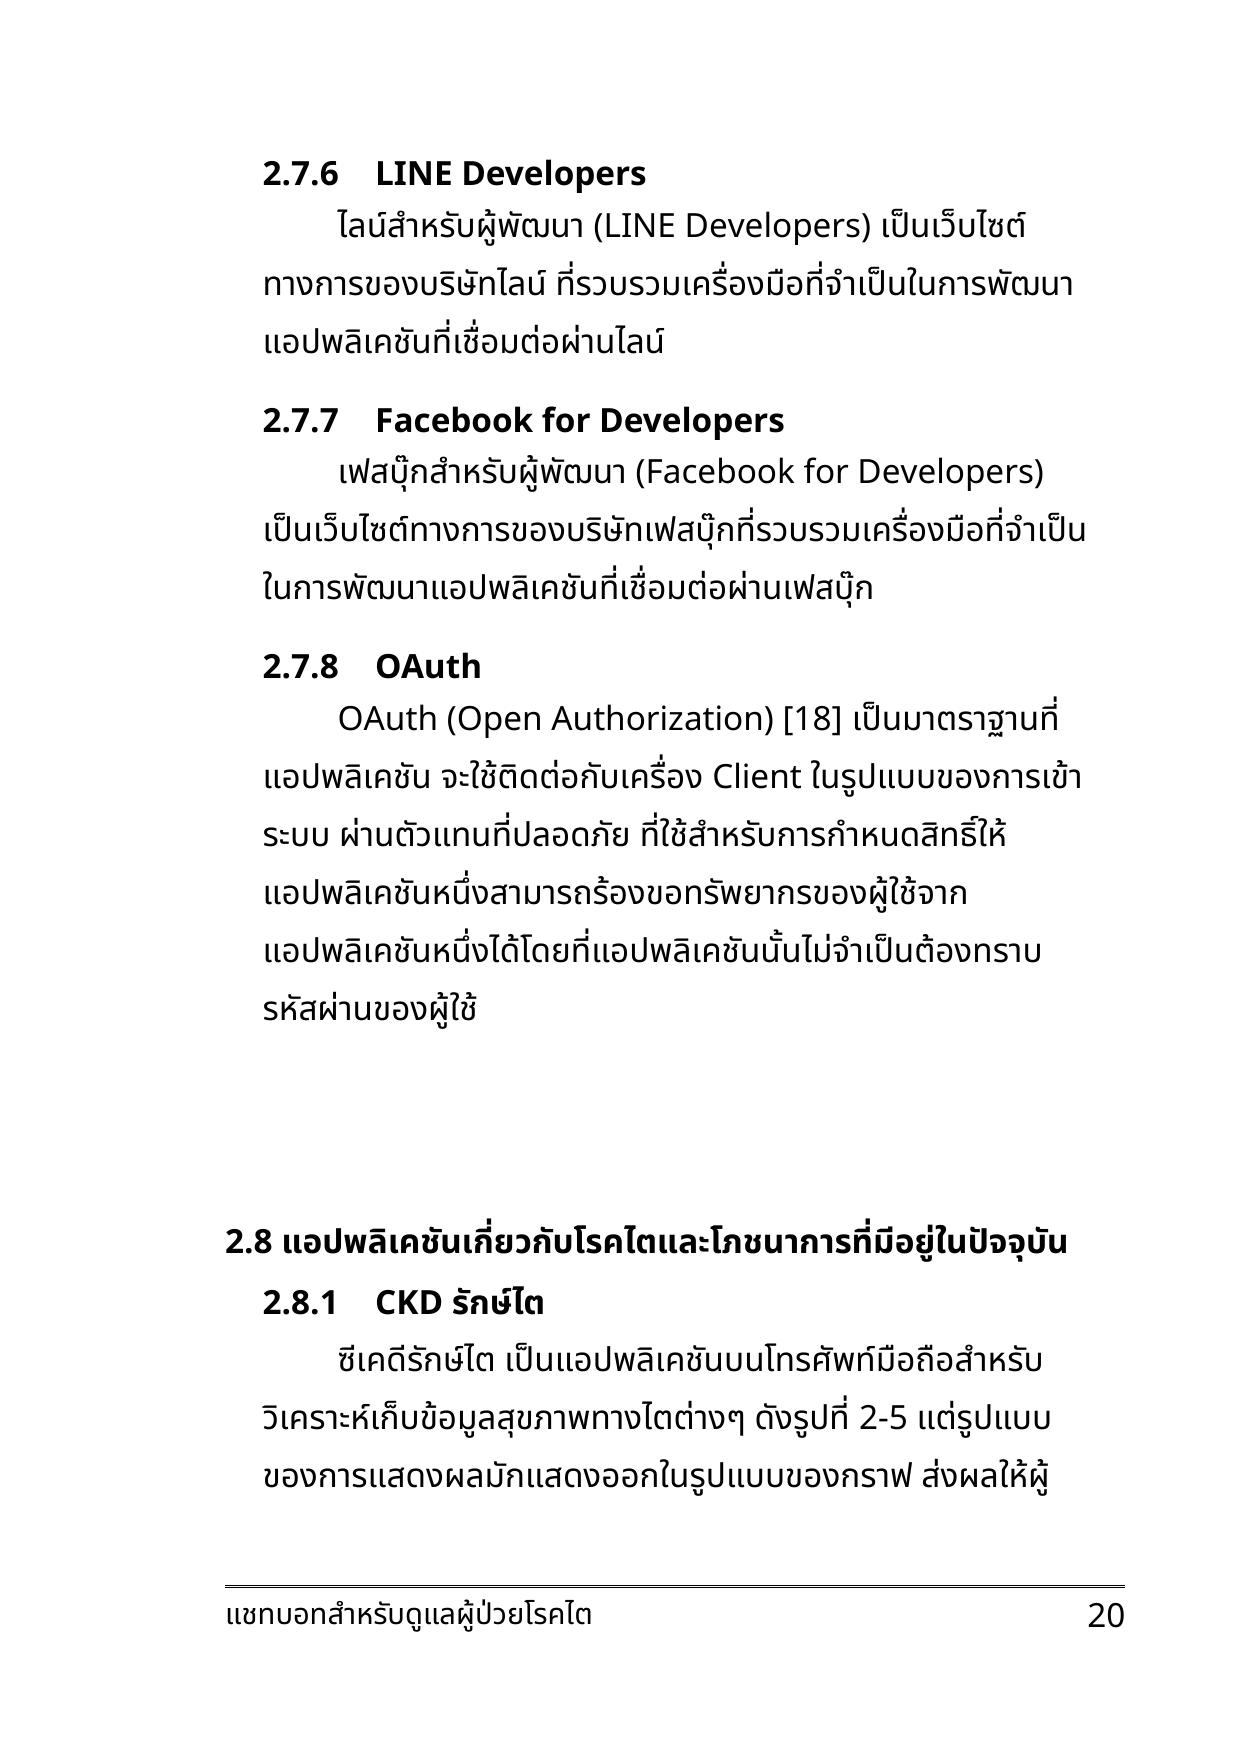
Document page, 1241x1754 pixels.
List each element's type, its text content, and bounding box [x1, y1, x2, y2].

subtitle LINE Developers [225, 150, 1090, 195]
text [262, 1336, 1090, 1502]
subtitle Facebook for Developers [225, 396, 1090, 442]
text OAuth (Open Authorization) [18] เป็นมาตราฐานที่แอปพลิเคชัน จะใช้ติดต่อกับเครื่อง Client ในรูปแบบของการเข้าระบบ ผ่านตัวแทนที่ปลอดภัย ที่ใช้สำหรับการกำหนดสิทธิ์ให้แอปพลิเคชันหนึ่งสามารถร้องขอทรัพยากรของผู้ใช้จากแอปพลิเคชันหนึ่งได้โดยที่แอปพลิเคชันนั้นไม่จำเป็นต้องทราบรหัสผ่านของผู้ใช้ [262, 694, 1090, 1035]
subtitle OAuth [225, 643, 1090, 688]
subtitle CKD รักษ์ไต [225, 1279, 1090, 1329]
subtitle แอปพลิเคชันเกี่ยวกับโรคไตและโภชนาการที่มีอยู่ในปัจจุบัน [225, 1218, 1090, 1268]
text ไลน์สำหรับผู้พัฒนา (LINE Developers) เป็นเว็บไซต์ทางการของบริษัทไลน์ ที่รวบรวมเครื่องมือที่จำเป็นในการพัฒนาแอปพลิเคชันที่เชื่อมต่อผ่านไลน์ [262, 202, 1090, 368]
text เฟสบุ๊กสำหรับผู้พัฒนา (Facebook for Developers) เป็นเว็บไซต์ทางการของบริษัทเฟสบุ๊กที่รวบรวมเครื่องมือที่จำเป็นในการพัฒนาแอปพลิเคชันที่เชื่อมต่อผ่านเฟสบุ๊ก [262, 448, 1090, 614]
